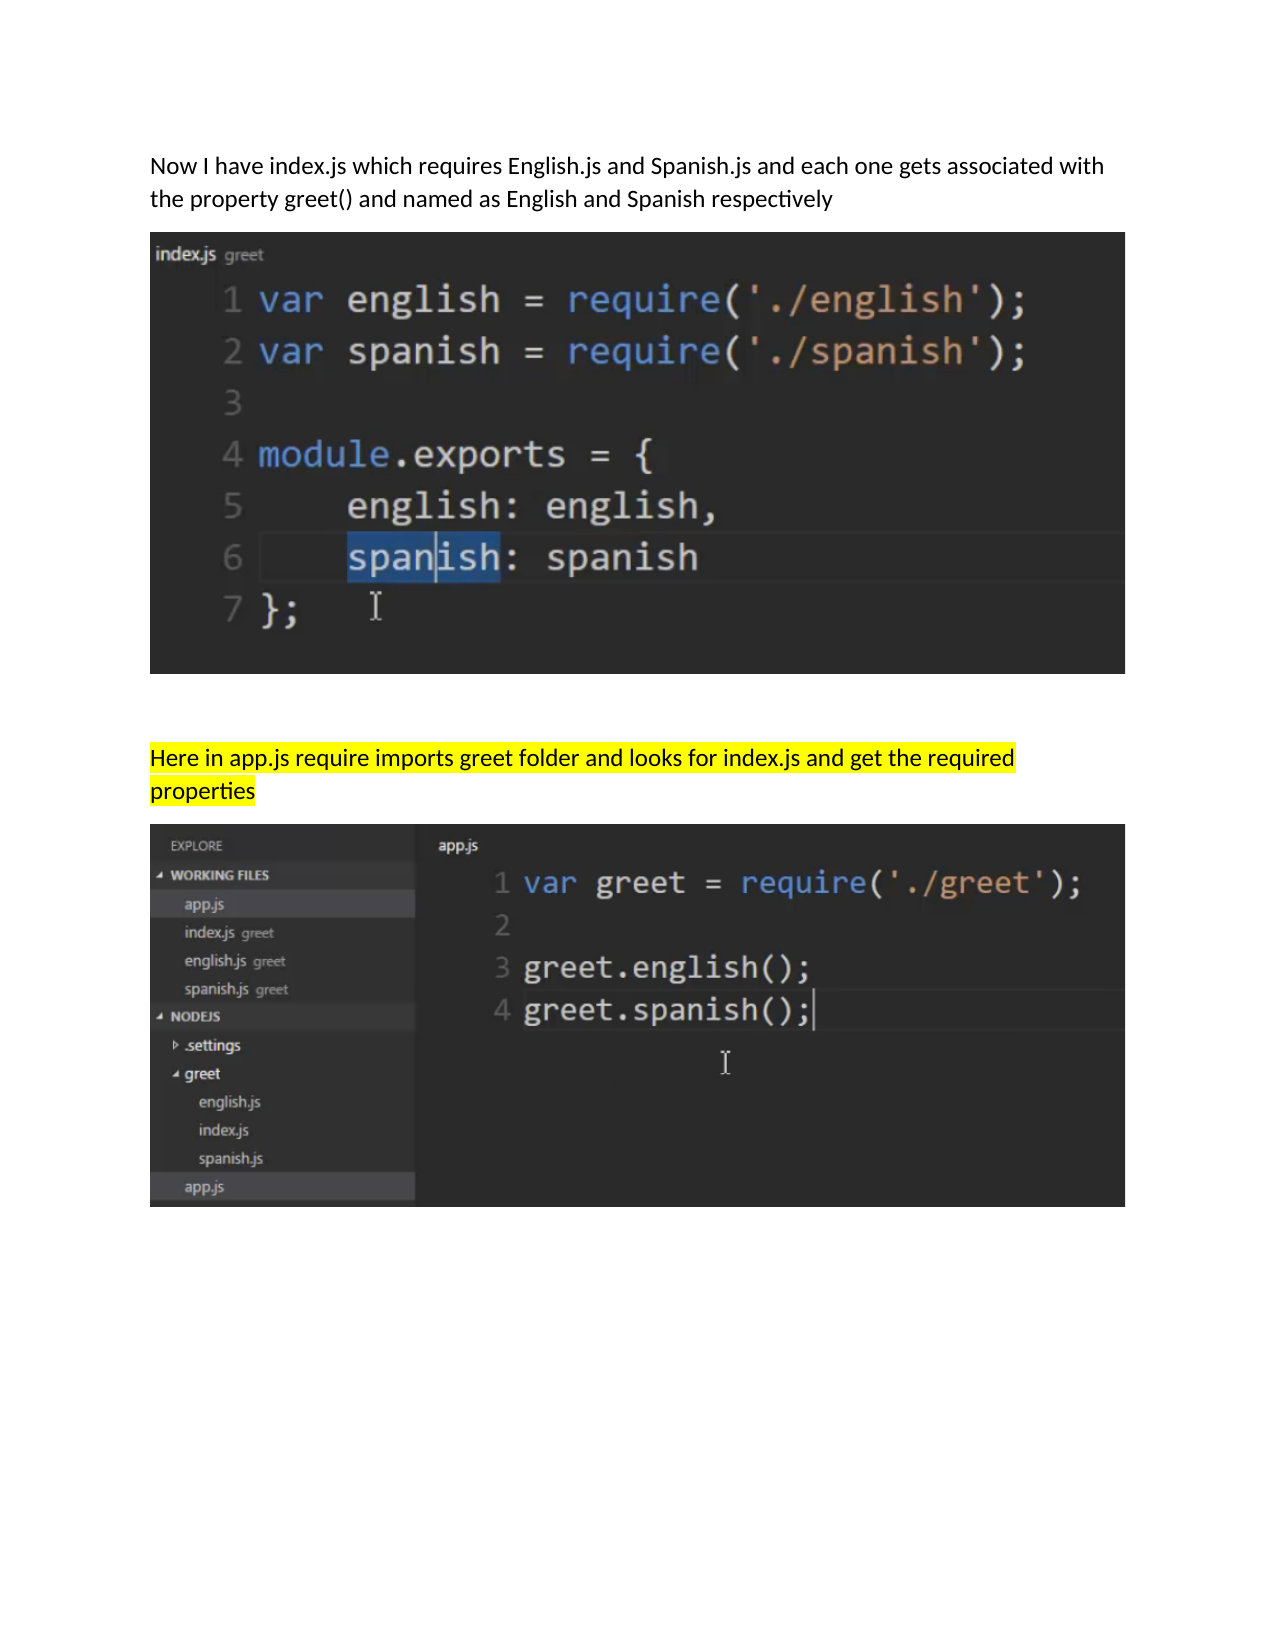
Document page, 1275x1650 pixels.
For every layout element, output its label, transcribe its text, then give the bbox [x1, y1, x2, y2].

text Now I have index.js which requires English.js and Spanish.js and each one gets associated with the property greet() and named as English and Spanish respectively [150, 150, 1125, 213]
text Here in app.js require imports greet folder and looks for index.js and get the required properties [150, 742, 1125, 806]
picture [150, 824, 1125, 1207]
picture [150, 232, 1125, 674]
